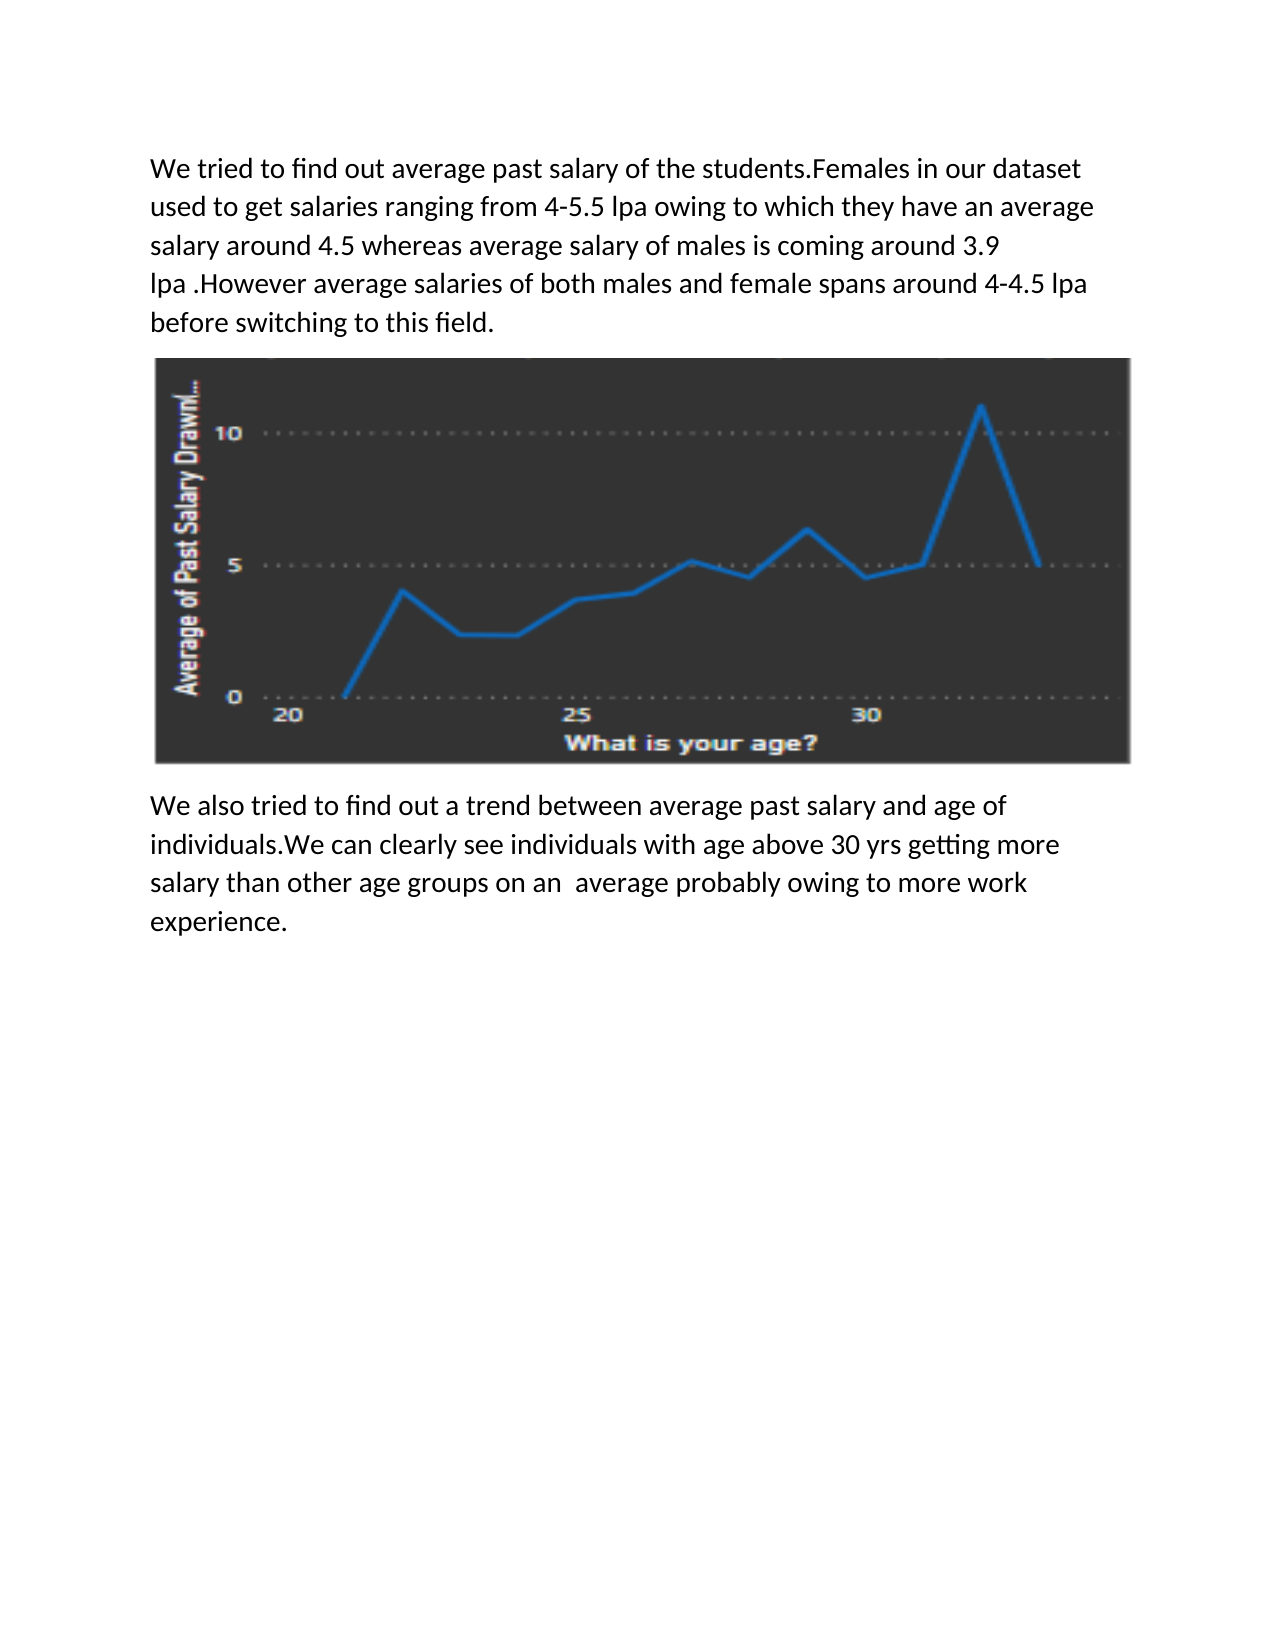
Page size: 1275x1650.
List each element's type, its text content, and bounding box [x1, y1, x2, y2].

picture [150, 358, 1138, 769]
text We tried to find out average past salary of the students.Females in our dataset used to get salaries ranging from 4-5.5 lpa owing to which they have an average salary around 4.5 whereas average salary of males is coming around 3.9 lpa .However average salaries of both males and female spans around 4-4.5 lpa before switching to this field. [150, 150, 1125, 339]
text We also tried to find out a trend between average past salary and age of individuals.We can clearly see individuals with age above 30 yrs getting more salary than other age groups on an average probably owing to more work experience. [150, 787, 1125, 938]
